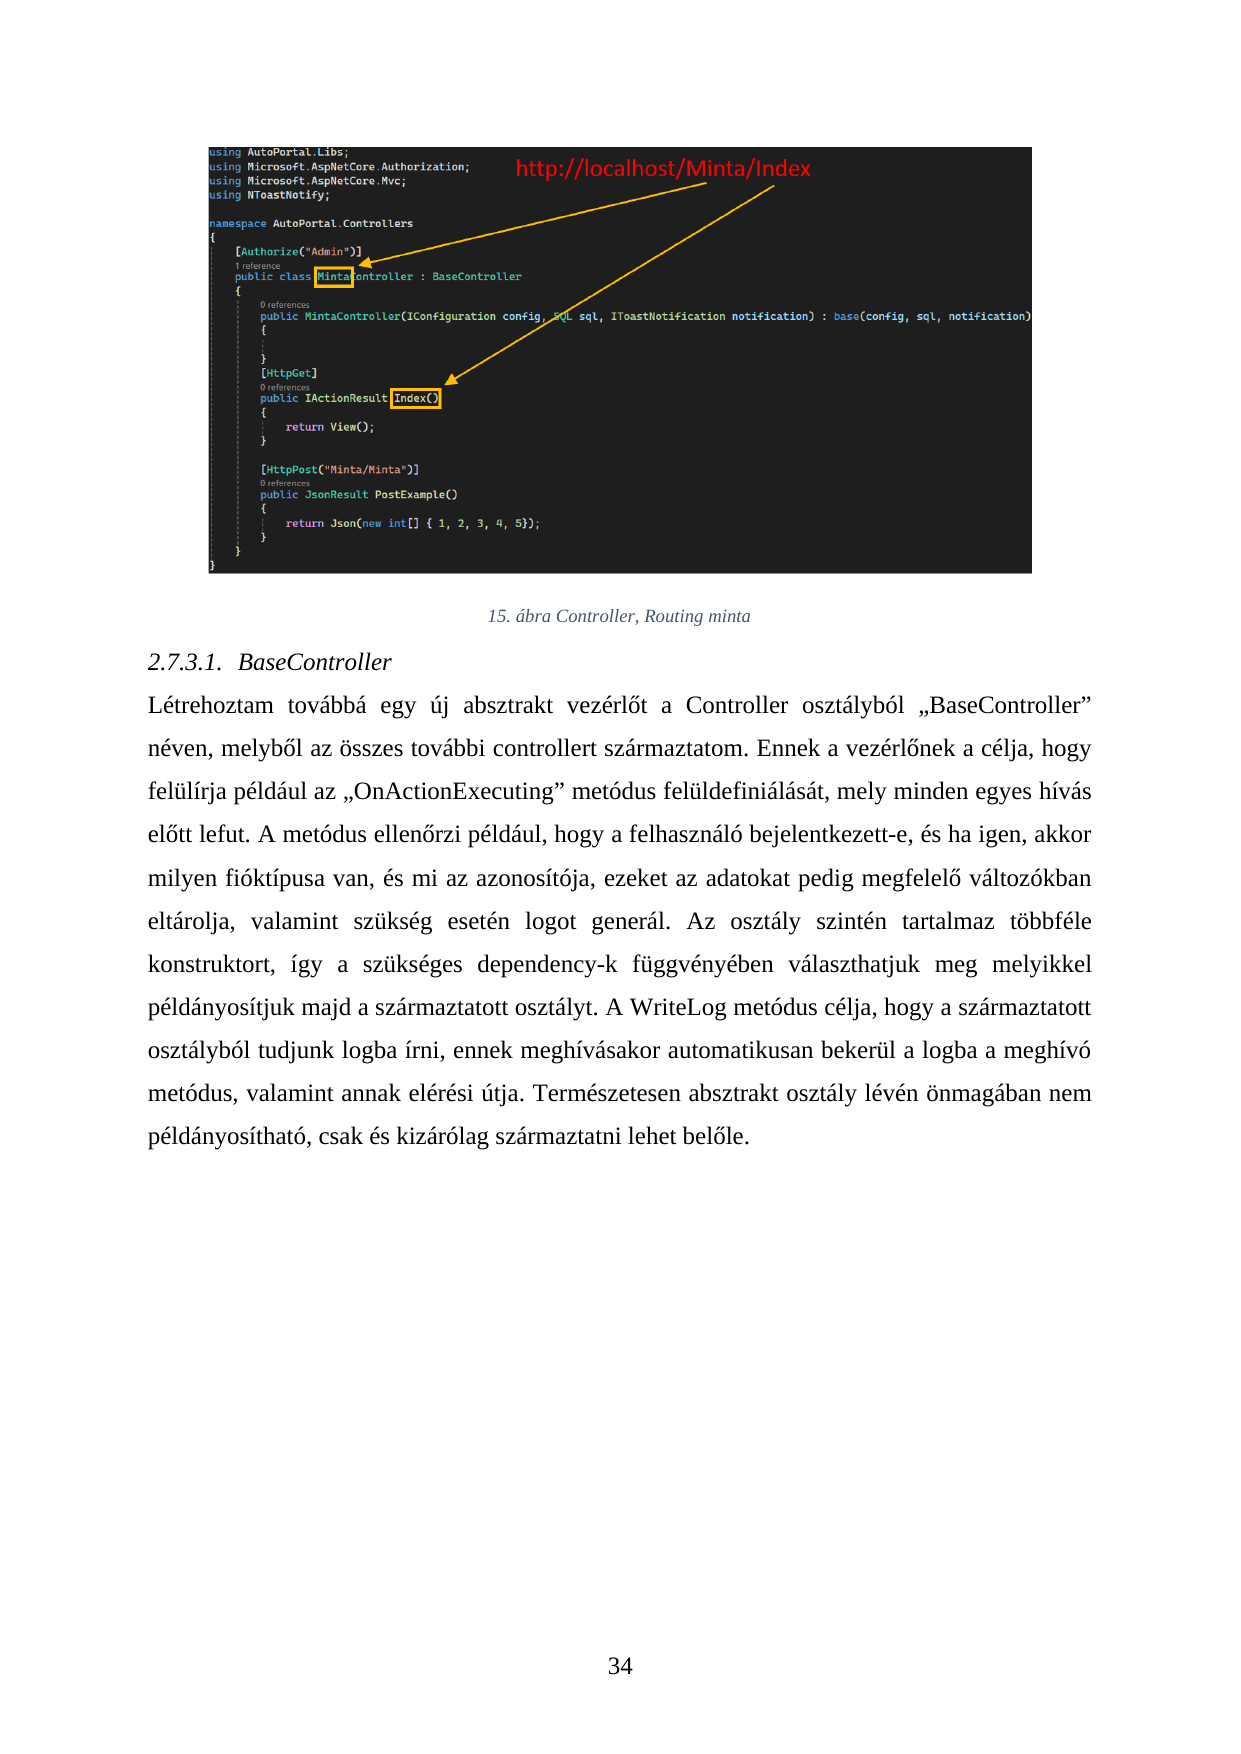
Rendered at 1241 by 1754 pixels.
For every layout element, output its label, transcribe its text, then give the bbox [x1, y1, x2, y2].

subtitle BaseController [148, 647, 1093, 676]
text Létrehoztam továbbá egy új absztrakt vezérlőt a Controller osztályból „BaseController” néven, melyből az összes további controllert származtatom. Ennek a vezérlőnek a célja, hogy felülírja például az „OnActionExecuting” metódus felüldefiniálását, mely minden egyes hívás előtt lefut. A metódus ellenőrzi például, hogy a felhasználó bejelentkezett-e, és ha igen, akkor milyen fióktípusa van, és mi az azonosítója, ezeket az adatokat pedig megfelelő változókban eltárolja, valamint szükség esetén logot generál. Az osztály szintén tartalmaz többféle konstruktort, így a szükséges dependency-k függvényében választhatjuk meg melyikkel példányosítjuk majd a származtatott osztályt. A WriteLog metódus célja, hogy a származtatott osztályból tudjunk logba írni, ennek meghívásakor automatikusan bekerül a logba a meghívó metódus, valamint annak elérési útja. Természetesen absztrakt osztály lévén önmagában nem példányosítható, csak és kizárólag származtatni lehet belőle. [148, 690, 1093, 1150]
picture [208, 147, 1032, 574]
